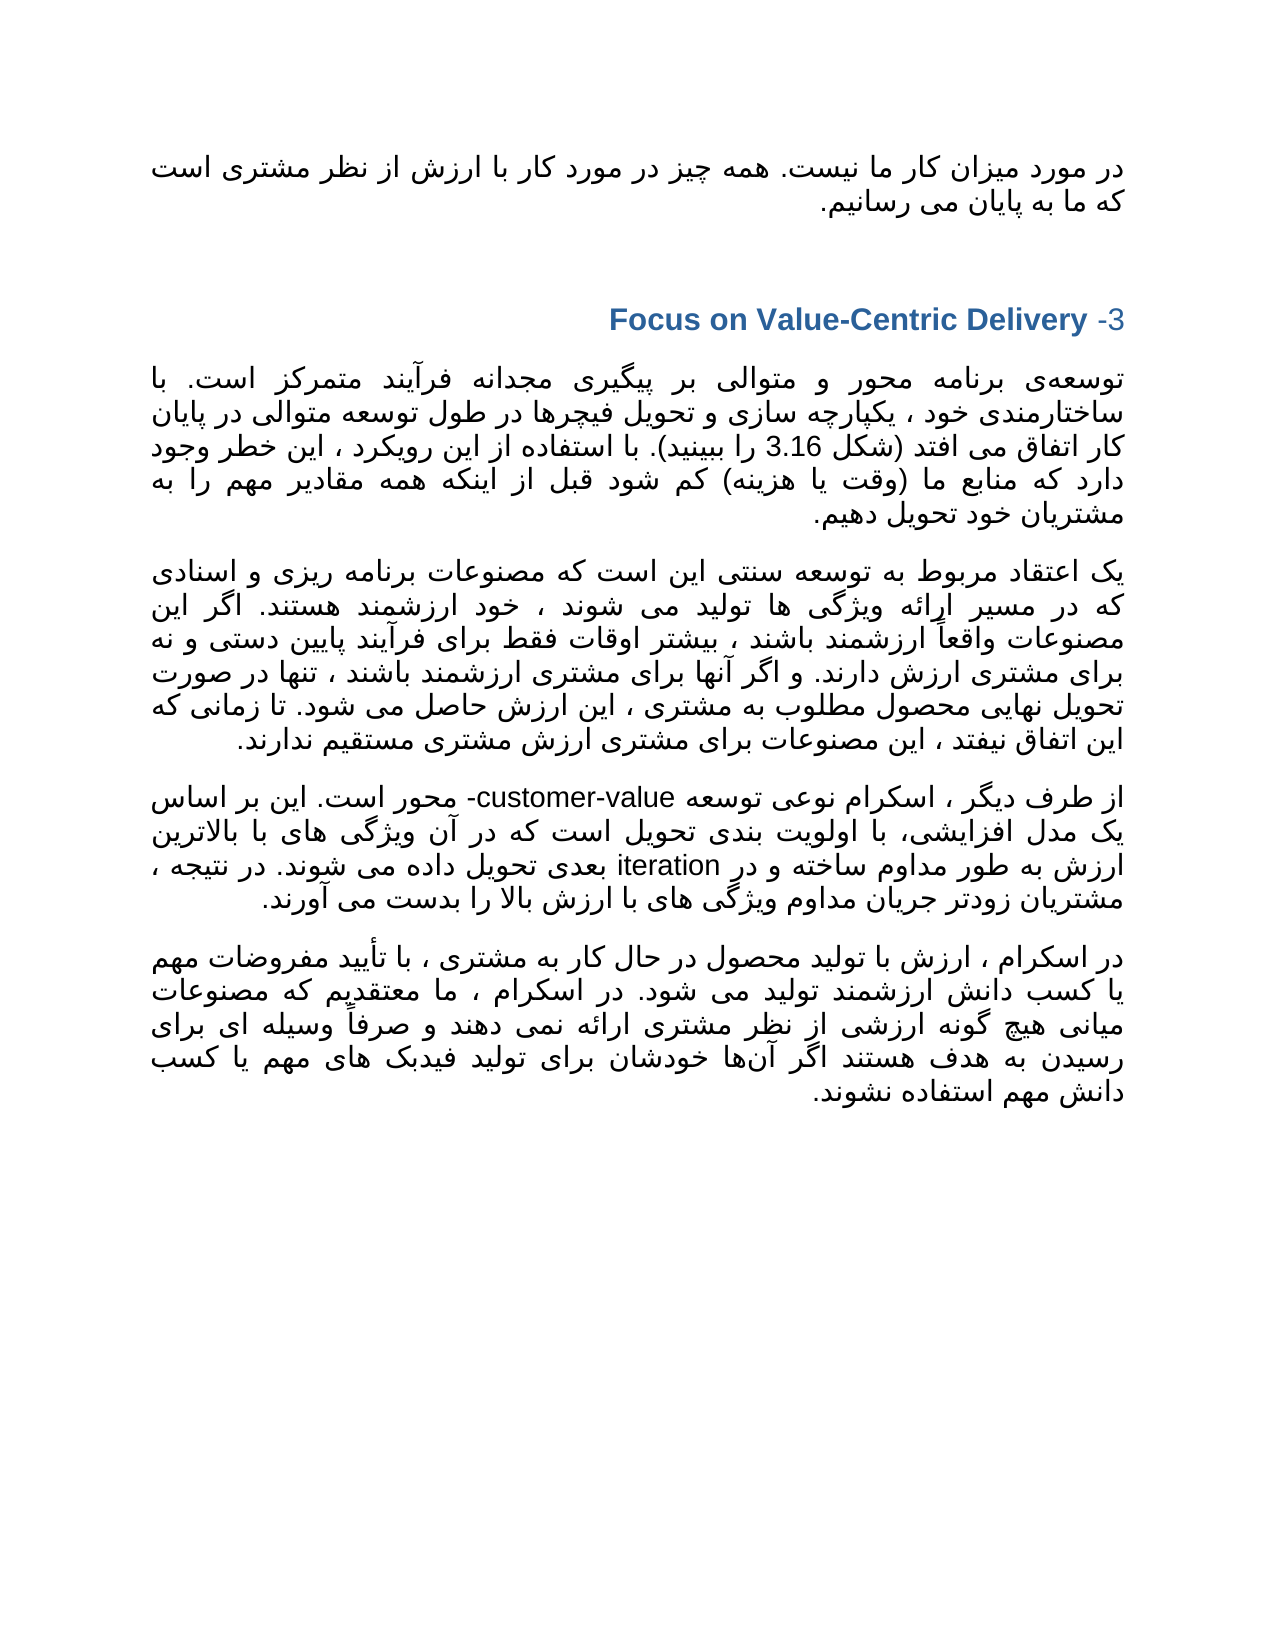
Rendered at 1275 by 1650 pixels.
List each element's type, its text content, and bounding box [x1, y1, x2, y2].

text 3- Focus on Value-Centric Delivery [150, 301, 1125, 337]
text از طرف دیگر ، اسکرام نوعی توسعه customer-value- محور است. این بر اساس یک مدل افزایشی، با اولویت بندی تحویل است که در آن ویژگی های با بالاترین ارزش به طور مداوم ساخته و در iteration بعدی تحویل داده می شوند. در نتیجه ، مشتریان زودتر جریان مداوم ویژگی های با ارزش بالا را بدست می آورند. [150, 781, 1125, 915]
text توسعه‌ی برنامه محور و متوالی بر پیگیری مجدانه فرآیند متمرکز است. با ساختارمندی خود ، یکپارچه سازی و تحویل فیچرها در طول توسعه متوالی در پایان کار اتفاق می افتد (شکل 3.16 را ببینید). با استفاده از این رویکرد ، این خطر وجود دارد که منابع ما (وقت یا هزینه) کم شود قبل از اینکه همه مقادیر مهم را به مشتریان خود تحویل دهیم. [150, 362, 1125, 529]
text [150, 150, 1125, 217]
text یک اعتقاد مربوط به توسعه سنتی این است که مصنوعات برنامه ریزی و اسنادی که در مسیر ارائه ویژگی ها تولید می شوند ، خود ارزشمند هستند. اگر این مصنوعات واقعاً ارزشمند باشند ، بیشتر اوقات فقط برای فرآیند پایین دستی و نه برای مشتری ارزش دارند. و اگر آنها برای مشتری ارزشمند باشند ، تنها در صورت تحویل نهایی محصول مطلوب به مشتری ، این ارزش حاصل می شود. تا زمانی که این اتفاق نیفتد ، این مصنوعات برای مشتری ارزش مشتری مستقیم ندارند. [150, 554, 1125, 756]
text در اسکرام ، ارزش با تولید محصول در حال کار به مشتری ، با تأیید مفروضات مهم یا کسب دانش ارزشمند تولید می شود. در اسکرام ، ما معتقدیم که مصنوعات میانی هیچ گونه ارزشی از نظر مشتری ارائه نمی دهند و صرفاً وسیله ای برای رسیدن به هدف هستند اگر آن‌ها خودشان برای تولید فیدبک های مهم یا کسب دانش مهم استفاده نشوند. [150, 940, 1125, 1107]
